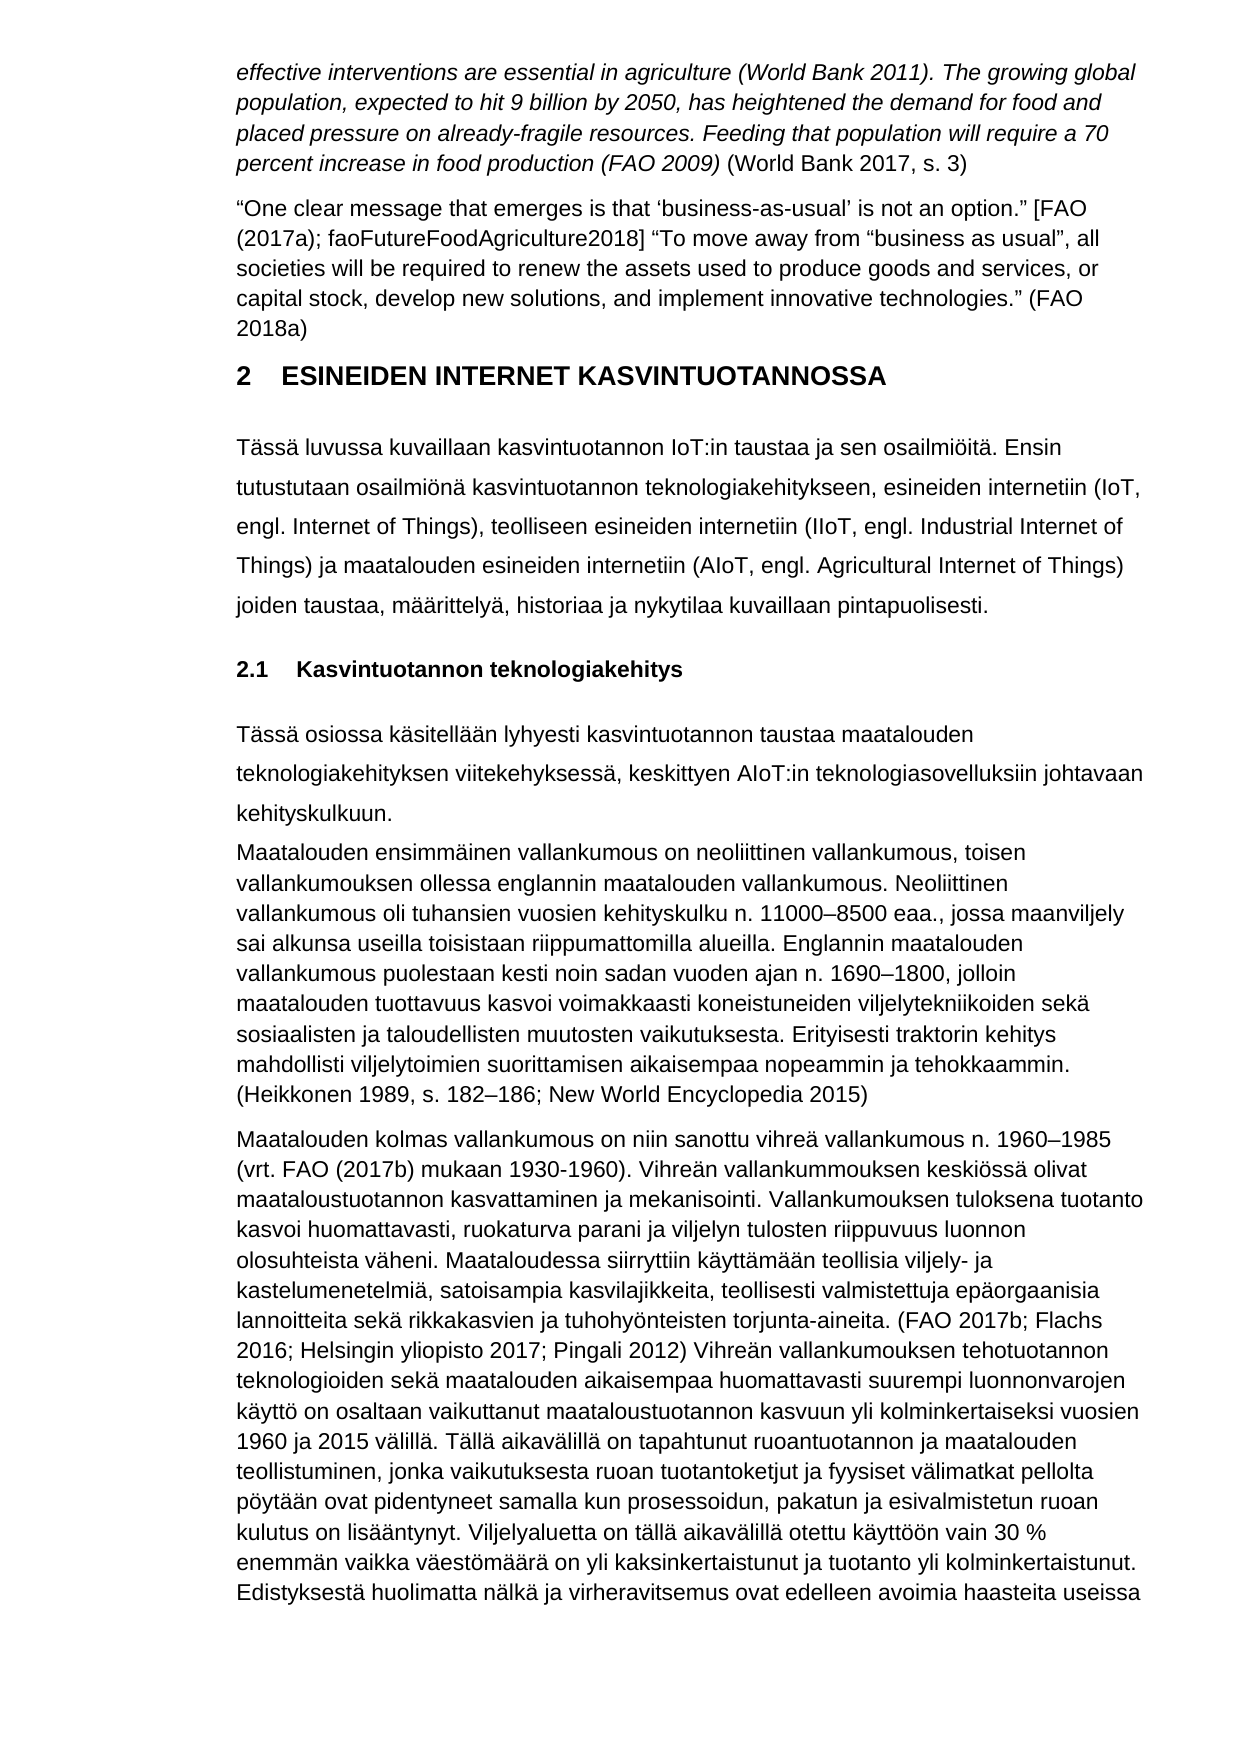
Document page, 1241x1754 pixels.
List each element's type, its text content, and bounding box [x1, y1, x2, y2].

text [236, 59, 1152, 176]
subtitle ESINEIDEN INTERNET KASVINTUOTANNOSSA [236, 360, 1152, 391]
text “One clear message that emerges is that ‘business-as-usual’ is not an option.” [FAO (2017a); faoFutureFoodAgriculture2018] “To move away from “business as usual”, all societies will be required to renew the assets used to produce goods and services, or capital stock, develop new solutions, and implement innovative technologies.” (FAO 2018a) [236, 194, 1152, 342]
subtitle Kasvintuotannon teknologiakehitys [236, 656, 1152, 683]
text Maatalouden ensimmäinen vallankumous on neoliittinen vallankumous, toisen vallankumouksen ollessa englannin maatalouden vallankumous. Neoliittinen vallankumous oli tuhansien vuosien kehityskulku n. 11000–8500 eaa., jossa maanviljely sai alkunsa useilla toisistaan riippumattomilla alueilla. Englannin maatalouden vallankumous puolestaan kesti noin sadan vuoden ajan n. 1690–1800, jolloin maatalouden tuottavuus kasvoi voimakkaasti koneistuneiden viljelytekniikoiden sekä sosiaalisten ja taloudellisten muutosten vaikutuksesta. Erityisesti traktorin kehitys mahdollisti viljelytoimien suorittamisen aikaisempaa nopeammin ja tehokkaammin. (Heikkonen 1989, s. 182–186; New World Encyclopedia 2015) [236, 839, 1152, 1107]
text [236, 1126, 1152, 1605]
